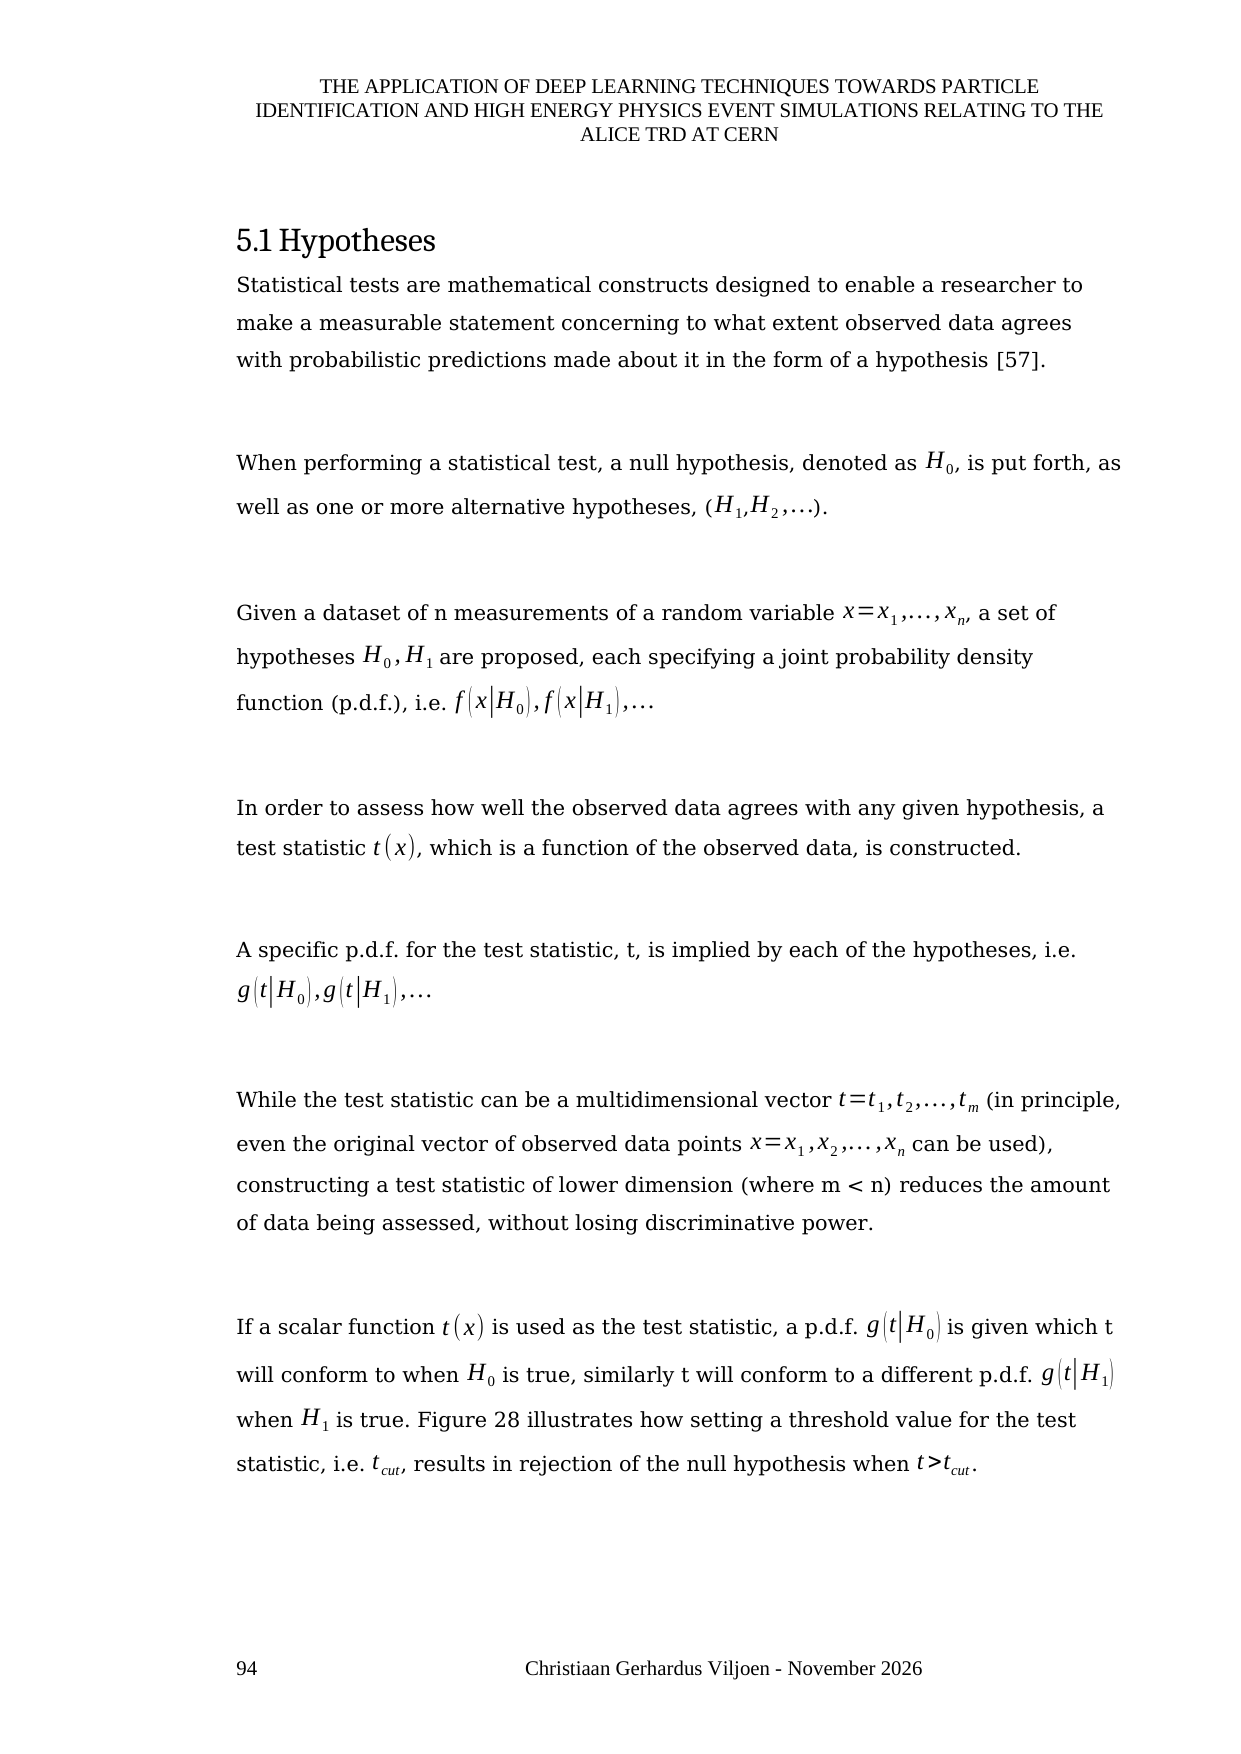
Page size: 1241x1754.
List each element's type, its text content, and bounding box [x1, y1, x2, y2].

text While the test statistic can be a multidimensional vector (in principle, even the original vector of observed data points can be used), constructing a test statistic of lower dimension (where m < n) reduces the amount of data being assessed, without losing discriminative power. [236, 1084, 1122, 1234]
text A specific p.d.f. for the test statistic, t, is implied by each of the hypotheses, i.e. [236, 937, 1122, 1009]
text Statistical tests are mathematical constructs designed to enable a researcher to make a measurable statement concerning to what extent observed data agrees with probabilistic predictions made about it in the form of a hypothesis . [236, 272, 1122, 372]
text When performing a statistical test, a null hypothesis, denoted as , is put forth, as well as one or more alternative hypotheses, (,). [236, 447, 1122, 522]
text In order to assess how well the observed data agrees with any given hypothesis, a test statistic , which is a function of the observed data, is constructed. [236, 794, 1122, 862]
subtitle Hypotheses [236, 221, 1122, 259]
text Given a dataset of n measurements of a random variable , a set of hypotheses are proposed, each specifying a joint probability density function (p.d.f.), i.e. [236, 597, 1122, 719]
